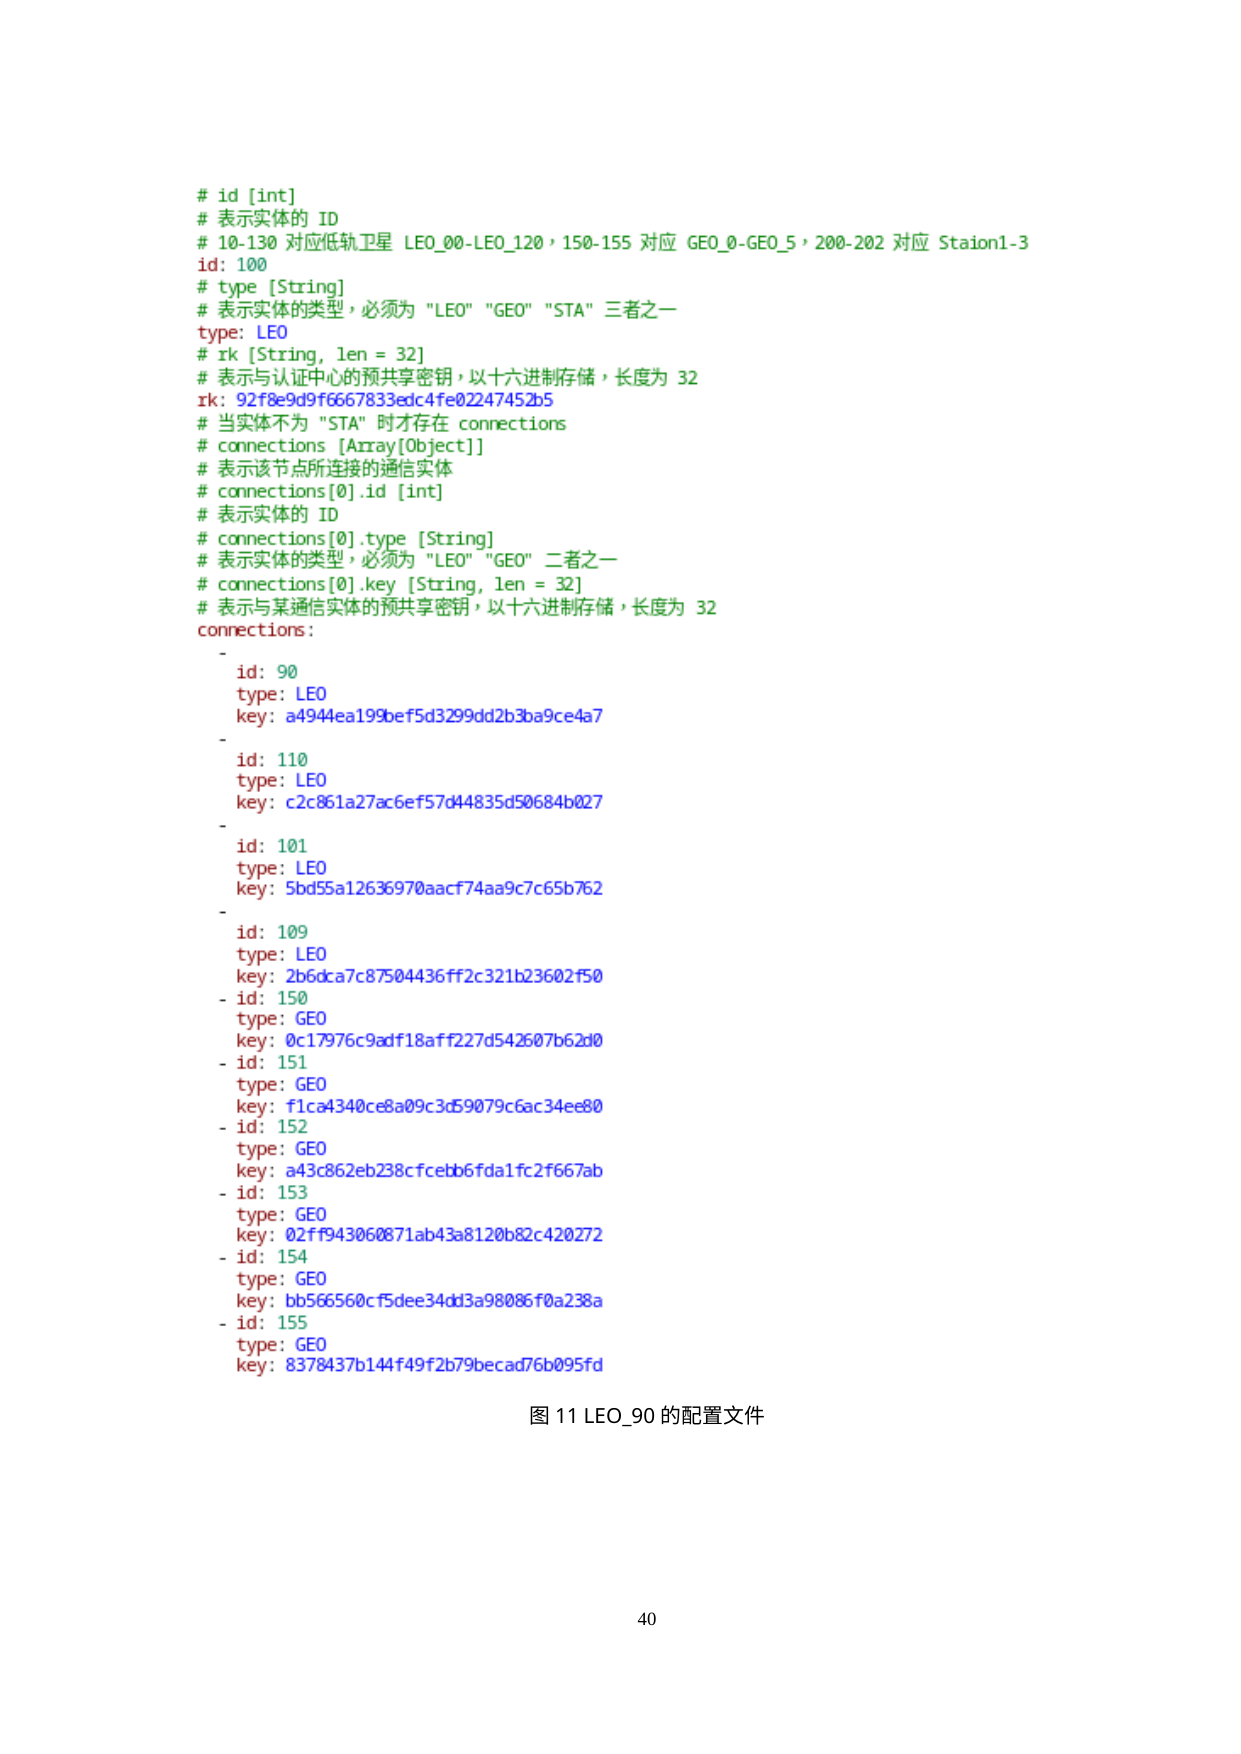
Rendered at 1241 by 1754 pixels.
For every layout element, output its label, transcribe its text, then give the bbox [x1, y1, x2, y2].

text 图 11 LEO_90 的配置文件 [187, 1399, 1106, 1431]
